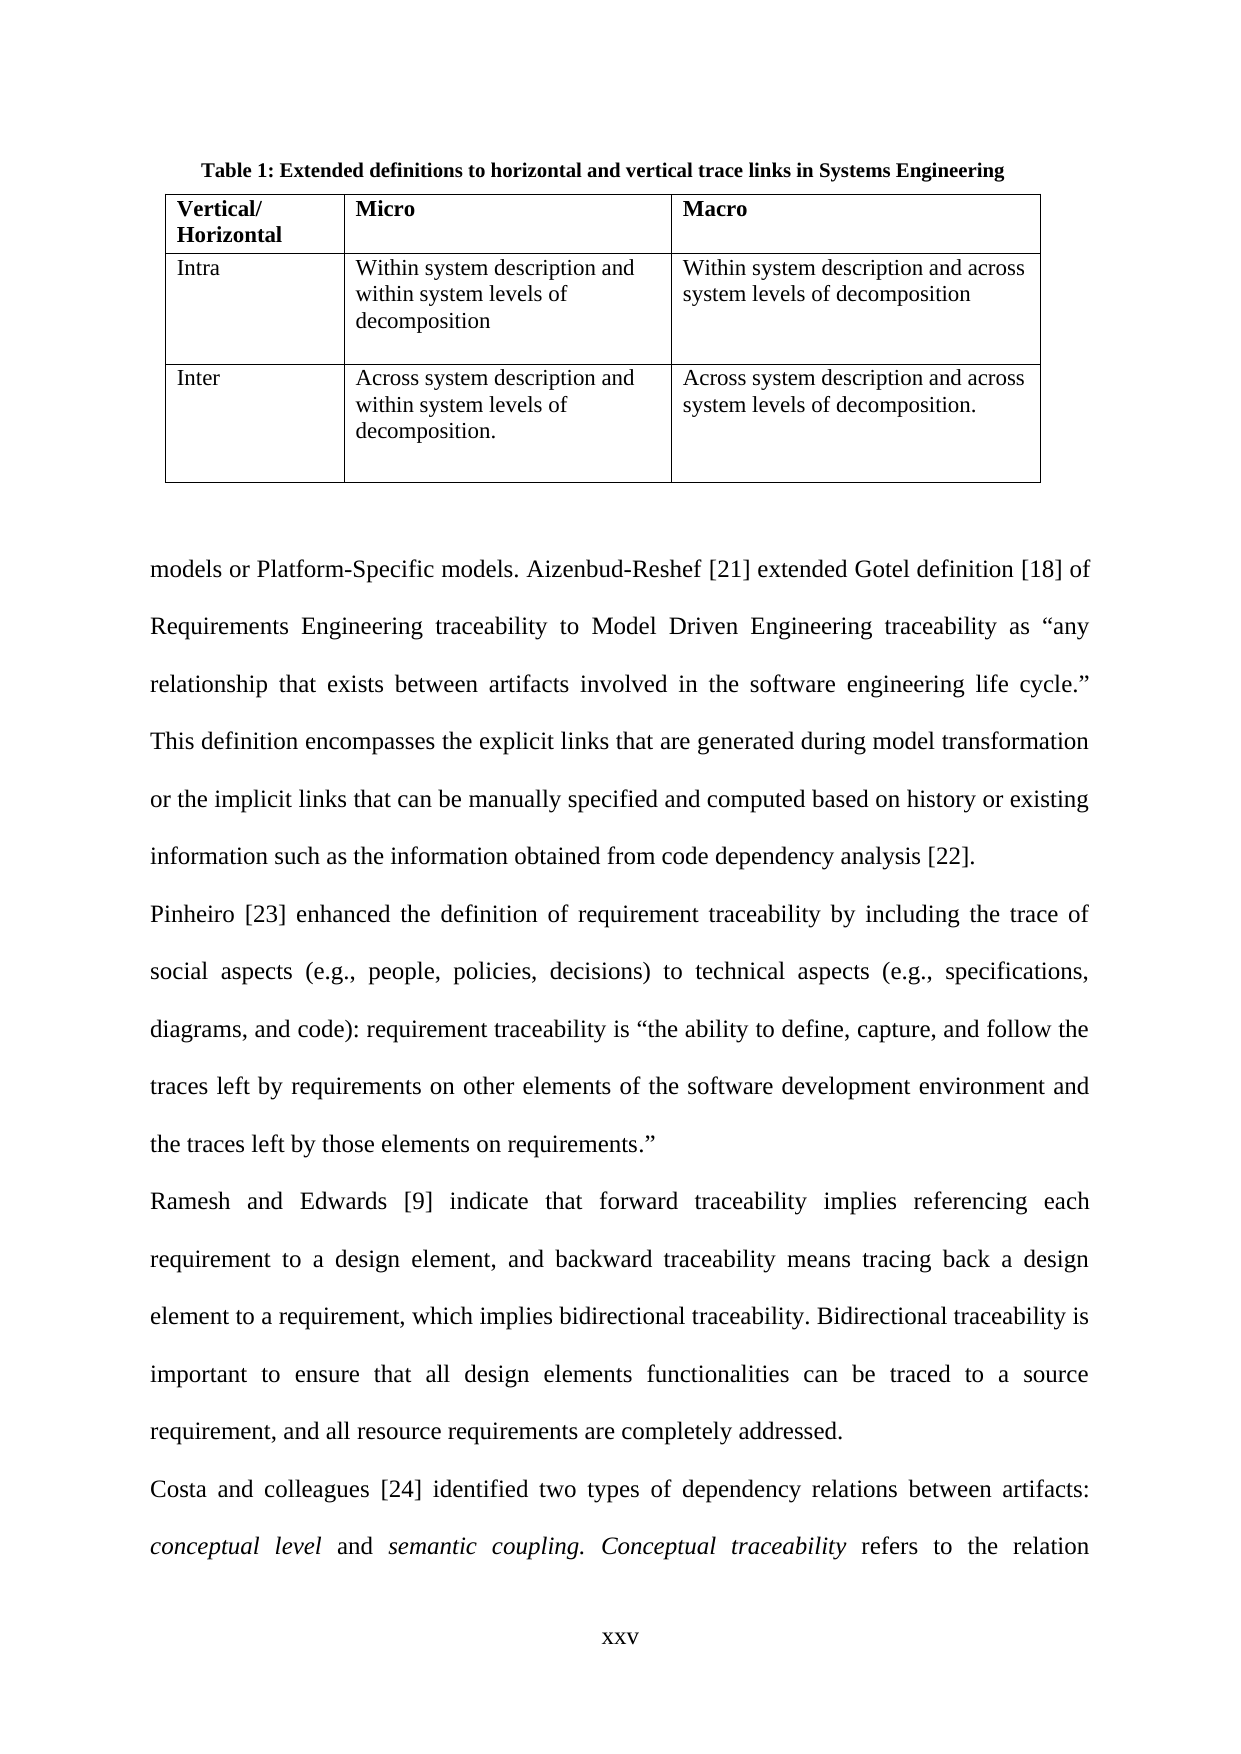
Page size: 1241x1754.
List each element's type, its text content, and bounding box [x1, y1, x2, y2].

text Pinheiro [23] enhanced the definition of requirement traceability by including the trace of social aspects (e.g., people, policies, decisions) to technical aspects (e.g., specifications, diagrams, and code): requirement traceability is “the ability to define, capture, and follow the traces left by requirements on other elements of the software development environment and the traces left by those elements on requirements.” [150, 899, 1090, 1158]
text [150, 150, 1090, 870]
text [150, 1474, 1090, 1560]
text Ramesh and Edwards [9] indicate that forward traceability implies referencing each requirement to a design element, and backward traceability means tracing back a design element to a requirement which implies bidirectional traceability. idirectional traceability is important to ensure that all design elements functionalities can be traced to a source requirement, and all resource requirements are completely addressed. [150, 1186, 1090, 1445]
